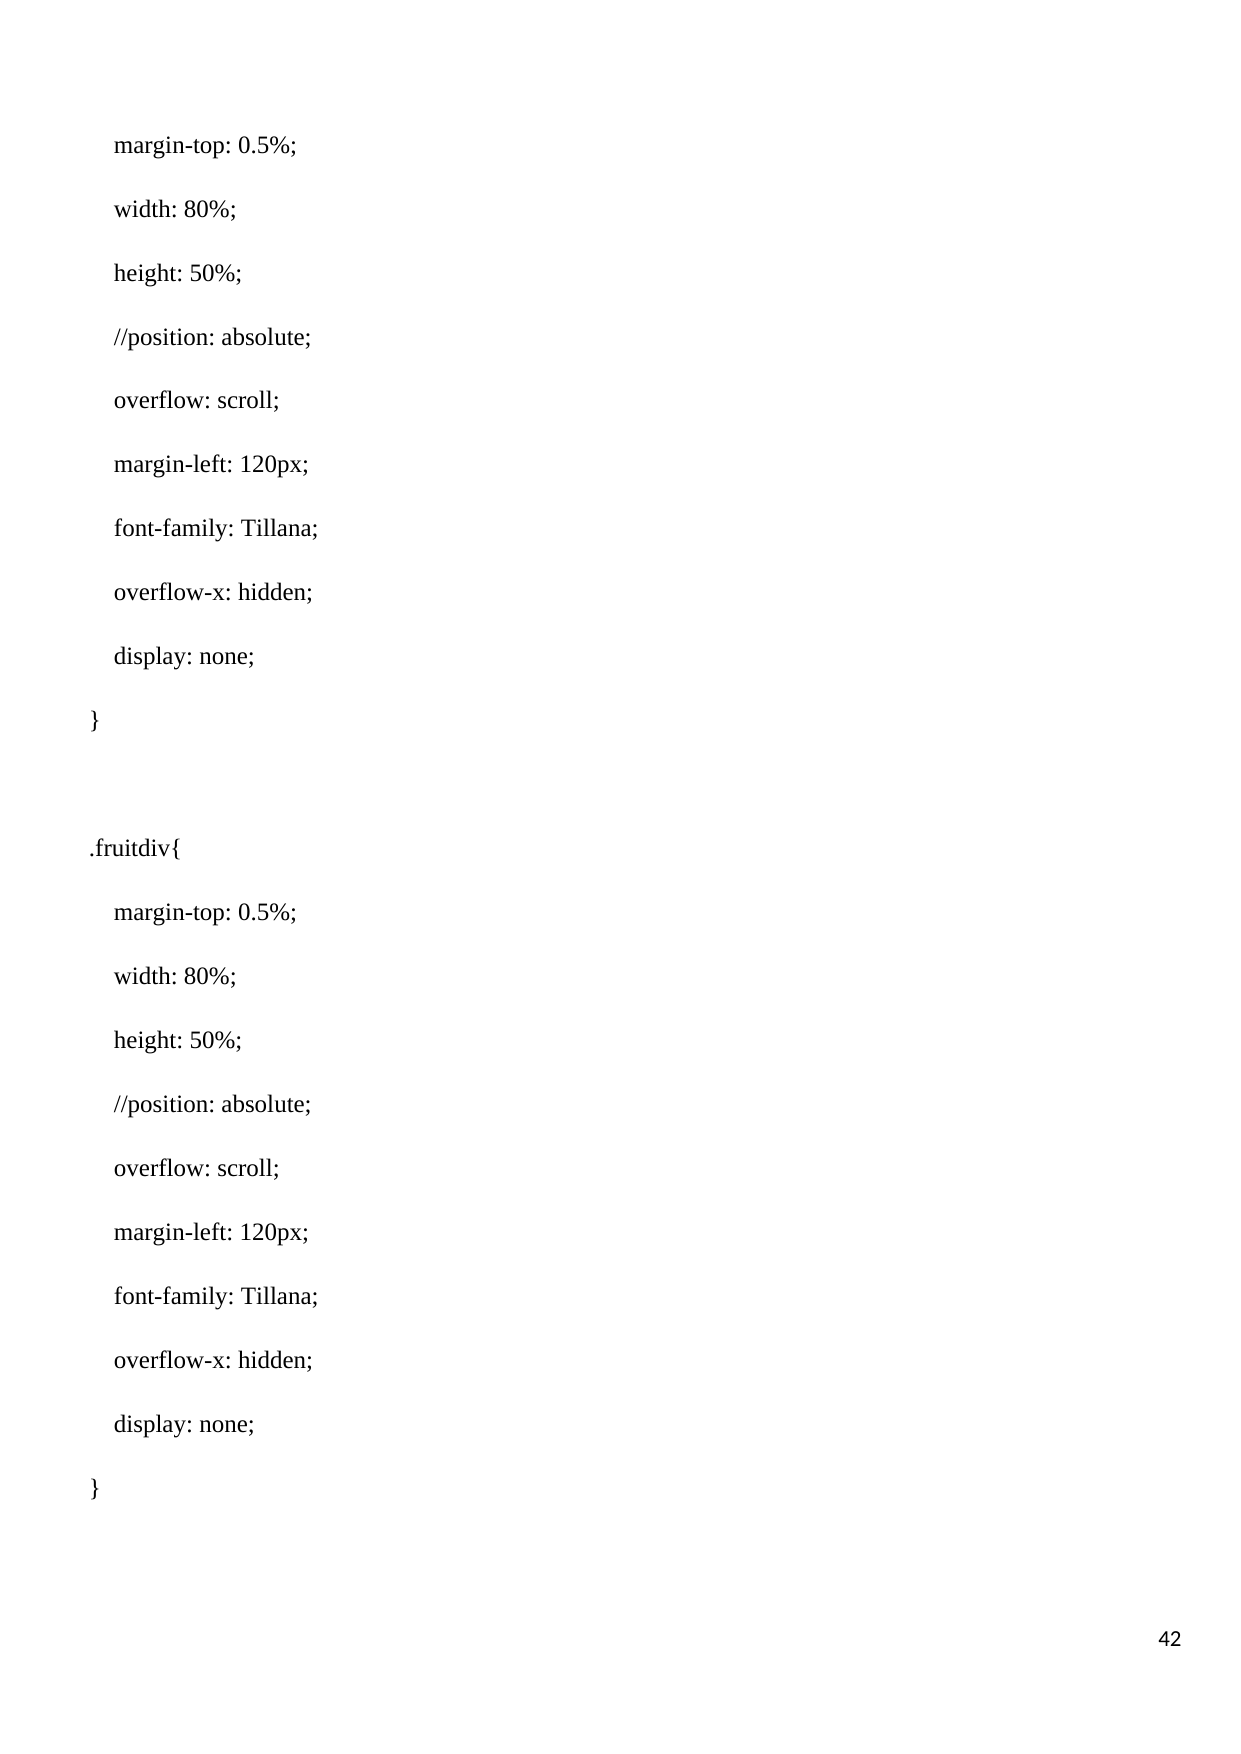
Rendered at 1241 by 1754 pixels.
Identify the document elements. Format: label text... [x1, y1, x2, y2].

text height: 50%; [89, 1025, 1181, 1054]
text overflow-x: hidden; [89, 1345, 1181, 1374]
text } [89, 1473, 1181, 1502]
text margin-left: 120px; [89, 1217, 1181, 1246]
text overflow-x: hidden; [89, 577, 1181, 606]
text width: 80%; [89, 961, 1181, 990]
text display: none; [89, 641, 1181, 670]
text overflow: scroll; [89, 386, 1181, 414]
text } [89, 705, 1181, 734]
text width: 80%; [89, 194, 1181, 222]
text //position: absolute; [89, 322, 1181, 350]
text overflow: scroll; [89, 1153, 1181, 1182]
text font-family: Tillana; [89, 1281, 1181, 1310]
text display: none; [89, 1409, 1181, 1438]
text margin-top: 0.5%; [89, 897, 1181, 926]
text .fruitdiv{ [89, 833, 1181, 862]
text font-family: Tillana; [89, 513, 1181, 542]
text height: 50%; [89, 258, 1181, 286]
text margin-left: 120px; [89, 449, 1181, 478]
text //position: absolute; [89, 1089, 1181, 1118]
text margin-top: 0.5%; [89, 130, 1181, 158]
